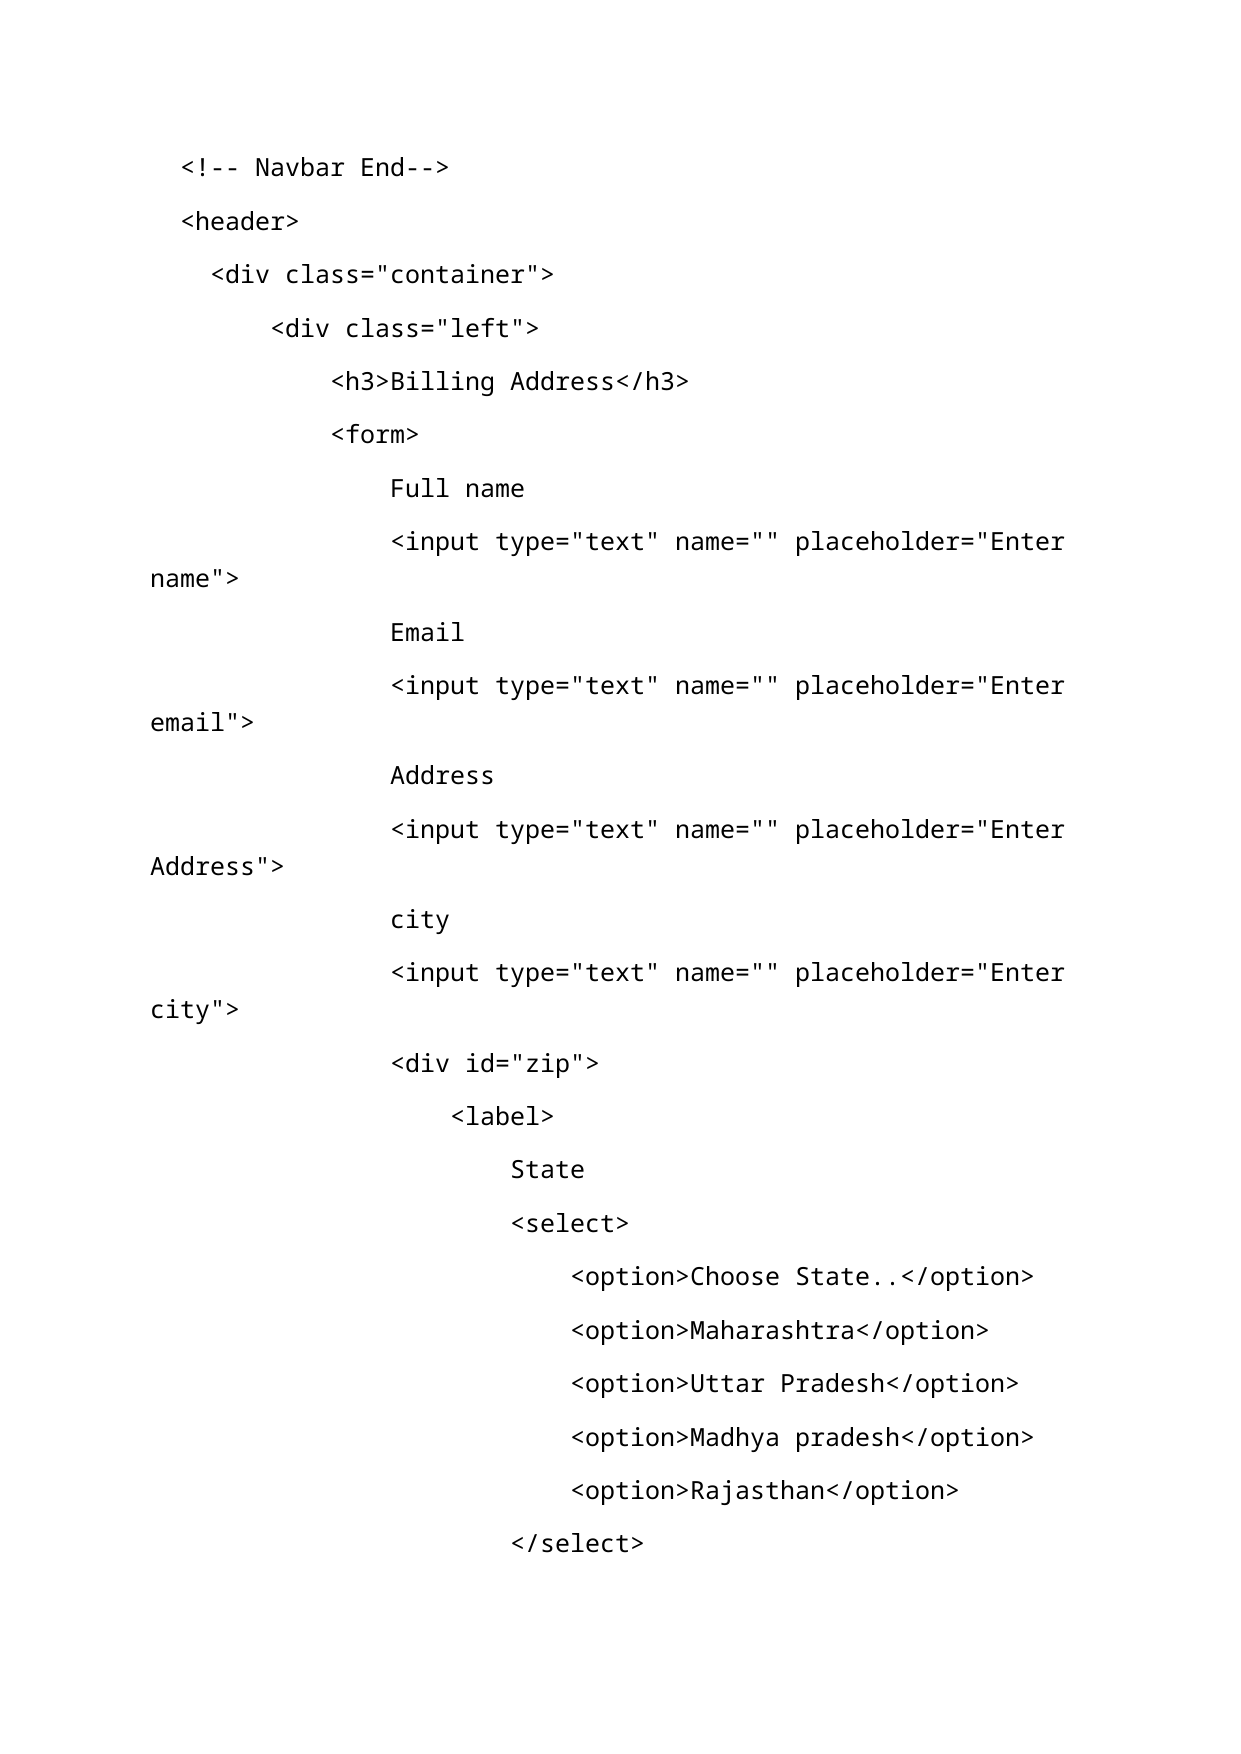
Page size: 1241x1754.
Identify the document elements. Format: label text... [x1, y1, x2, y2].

text <option>Maharashtra</option> [150, 1312, 1090, 1346]
text <input type="text" name="" placeholder="Enter city"> [150, 955, 1090, 1026]
text State [150, 1152, 1090, 1186]
text Full name [150, 471, 1090, 505]
text <header> [150, 203, 1090, 237]
text <input type="text" name="" placeholder="Enter name"> [150, 524, 1090, 595]
text <h3>Billing Address</h3> [150, 364, 1090, 398]
text <div class="left"> [150, 310, 1090, 344]
text <option>Madhya pradesh</option> [150, 1419, 1090, 1453]
text <input type="text" name="" placeholder="Enter Address"> [150, 811, 1090, 882]
text <div id="zip"> [150, 1045, 1090, 1079]
text Address [150, 758, 1090, 792]
text <form> [150, 417, 1090, 451]
text <select> [150, 1206, 1090, 1239]
text <option>Choose State..</option> [150, 1259, 1090, 1293]
text <div class="container"> [150, 257, 1090, 291]
text </select> [150, 1526, 1090, 1560]
text Email [150, 614, 1090, 648]
text city [150, 902, 1090, 936]
text <label> [150, 1099, 1090, 1133]
text <option>Rajasthan</option> [150, 1473, 1090, 1507]
text <!-- Navbar End--> [150, 150, 1090, 184]
text <input type="text" name="" placeholder="Enter email"> [150, 668, 1090, 738]
text <option>Uttar Pradesh</option> [150, 1366, 1090, 1400]
